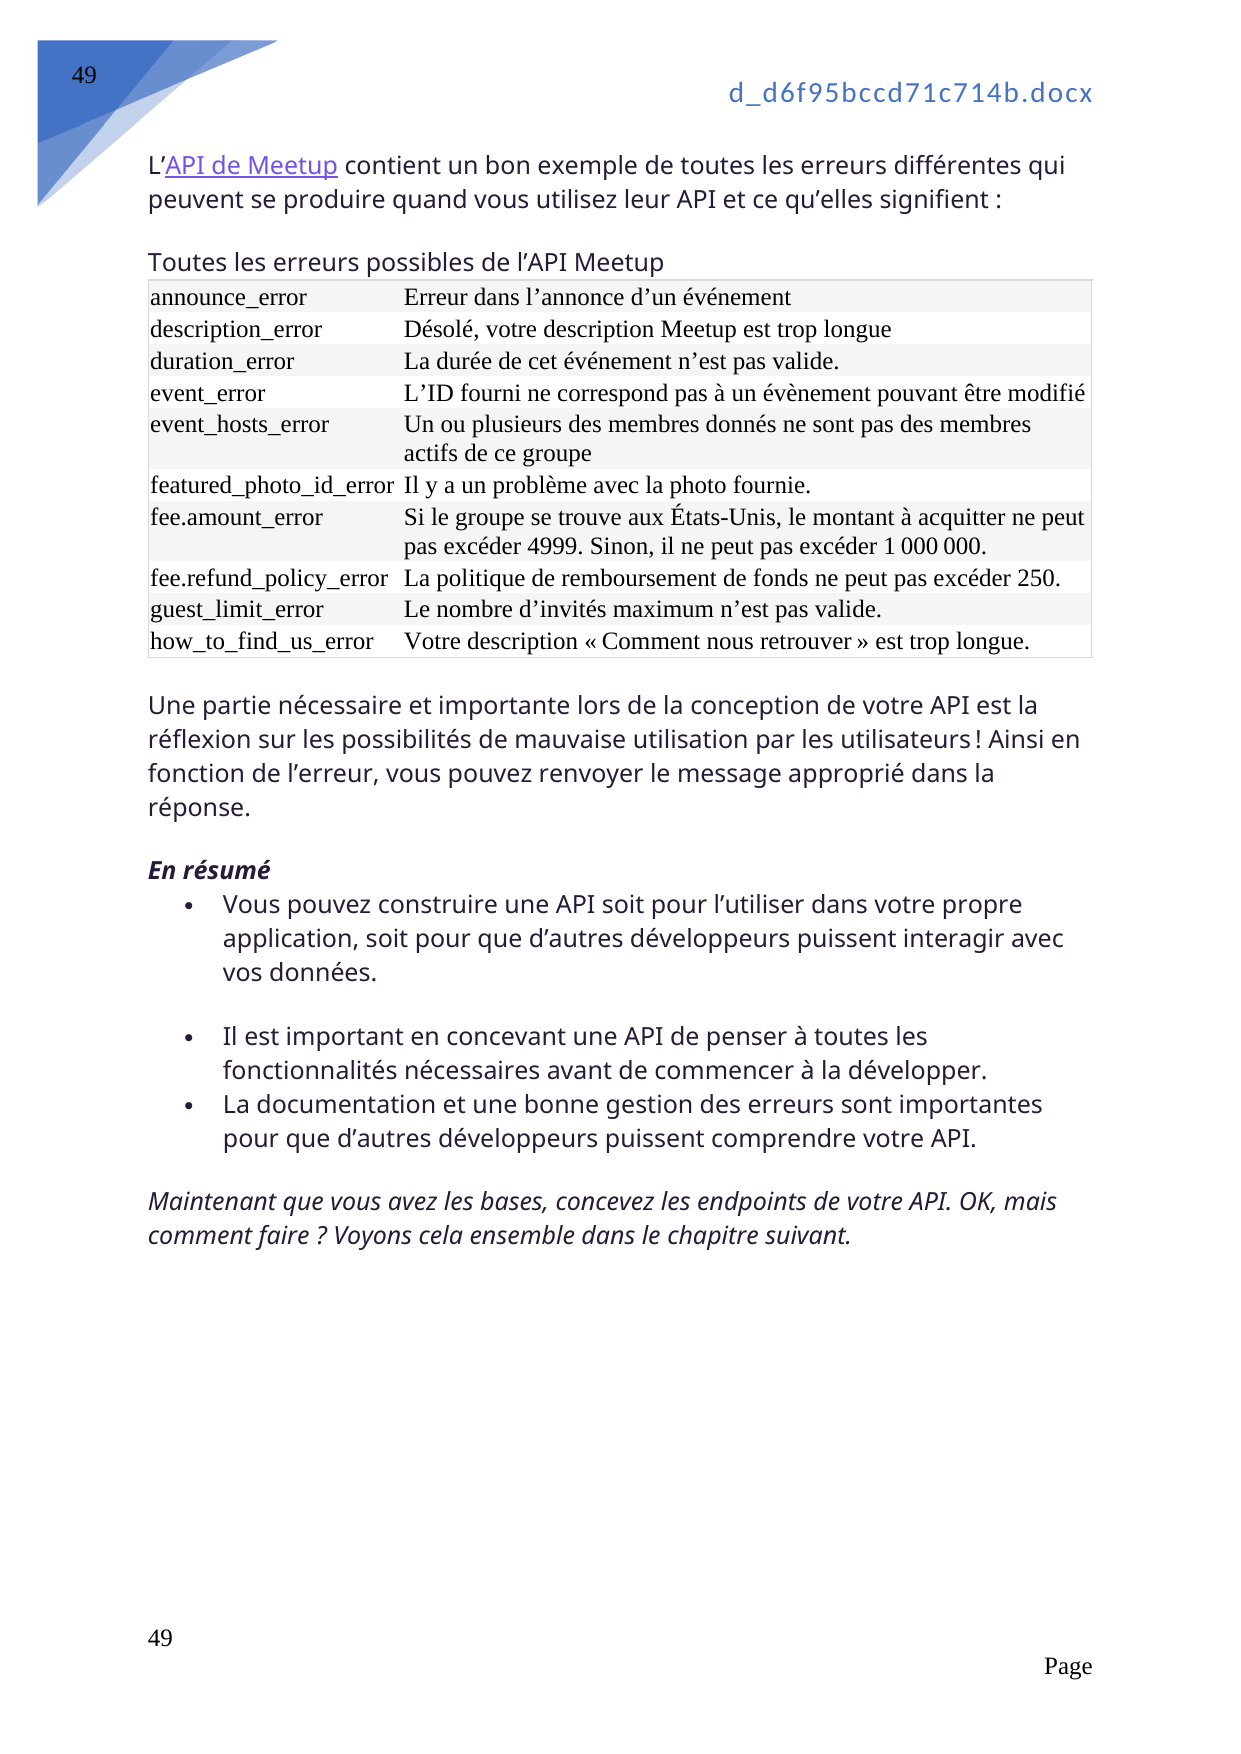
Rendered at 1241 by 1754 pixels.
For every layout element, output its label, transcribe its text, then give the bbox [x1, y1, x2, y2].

picture [37, 40, 279, 209]
table_cell event_error [149, 376, 402, 408]
list Il est important en concevant une API de penser à toutes les fonctionnalités nécessaires avant de commencer à la développer. [185, 1018, 1093, 1086]
table_cell how_to_find_us_error [149, 625, 402, 657]
table_header Erreur dans l’annonce d’un événement [402, 281, 1091, 312]
table_cell fee.amount_error [149, 501, 402, 561]
text Une partie nécessaire et importante lors de la conception de votre API est la réflexion sur les possibilités de mauvaise utilisation par les utilisateurs ! Ainsi en fonction de l’erreur, vous pouvez renvoyer le message approprié dans la réponse. [148, 687, 1093, 824]
text L’API de Meetup contient un bon exemple de toutes les erreurs différentes qui peuvent se produire quand vous utilisez leur API et ce qu’elles signifient : [148, 148, 1093, 216]
text En résumé [148, 853, 1093, 887]
text Maintenant que vous avez les bases, concevez les endpoints de votre API. OK, mais comment faire ? Voyons cela ensemble dans le chapitre suivant. [148, 1213, 1093, 1281]
table_cell Il y a un problème avec la photo fournie. [402, 469, 1091, 501]
table_cell featured_photo_id_error [149, 469, 402, 501]
table_cell Désolé, votre description Meetup est trop longue [402, 313, 1091, 344]
table_cell La politique de remboursement de fonds ne peut pas excéder 250. [402, 561, 1091, 593]
table_cell Votre description « Comment nous retrouver » est trop longue. [402, 625, 1091, 657]
list Vous pouvez construire une API soit pour l’utiliser dans votre propre application, soit pour que d’autres développeurs puissent interagir avec vos données. [185, 887, 1093, 989]
table_cell event_hosts_error [149, 408, 402, 469]
table_cell Le nombre d’invités maximum n’est pas valide. [402, 593, 1091, 625]
table_cell La durée de cet événement n’est pas valide. [402, 344, 1091, 376]
table_cell Si le groupe se trouve aux États-Unis, le montant à acquitter ne peut pas excéder 4999. Sinon, il ne peut pas excéder 1 000 000. [402, 501, 1091, 561]
table_cell L’ID fourni ne correspond pas à un évènement pouvant être modifié [402, 376, 1091, 408]
table_cell guest_limit_error [149, 593, 402, 625]
table_cell fee.refund_policy_error [149, 561, 402, 593]
table_cell description_error [149, 313, 402, 344]
table_cell duration_error [149, 344, 402, 376]
text Toutes les erreurs possibles de l’API Meetup [148, 245, 1093, 279]
table_header announce_error [149, 281, 402, 312]
list La documentation et une bonne gestion des erreurs sont importantes pour que d’autres développeurs puissent comprendre votre API. [185, 1116, 1093, 1184]
table_cell Un ou plusieurs des membres donnés ne sont pas des membres actifs de ce groupe [402, 408, 1091, 469]
